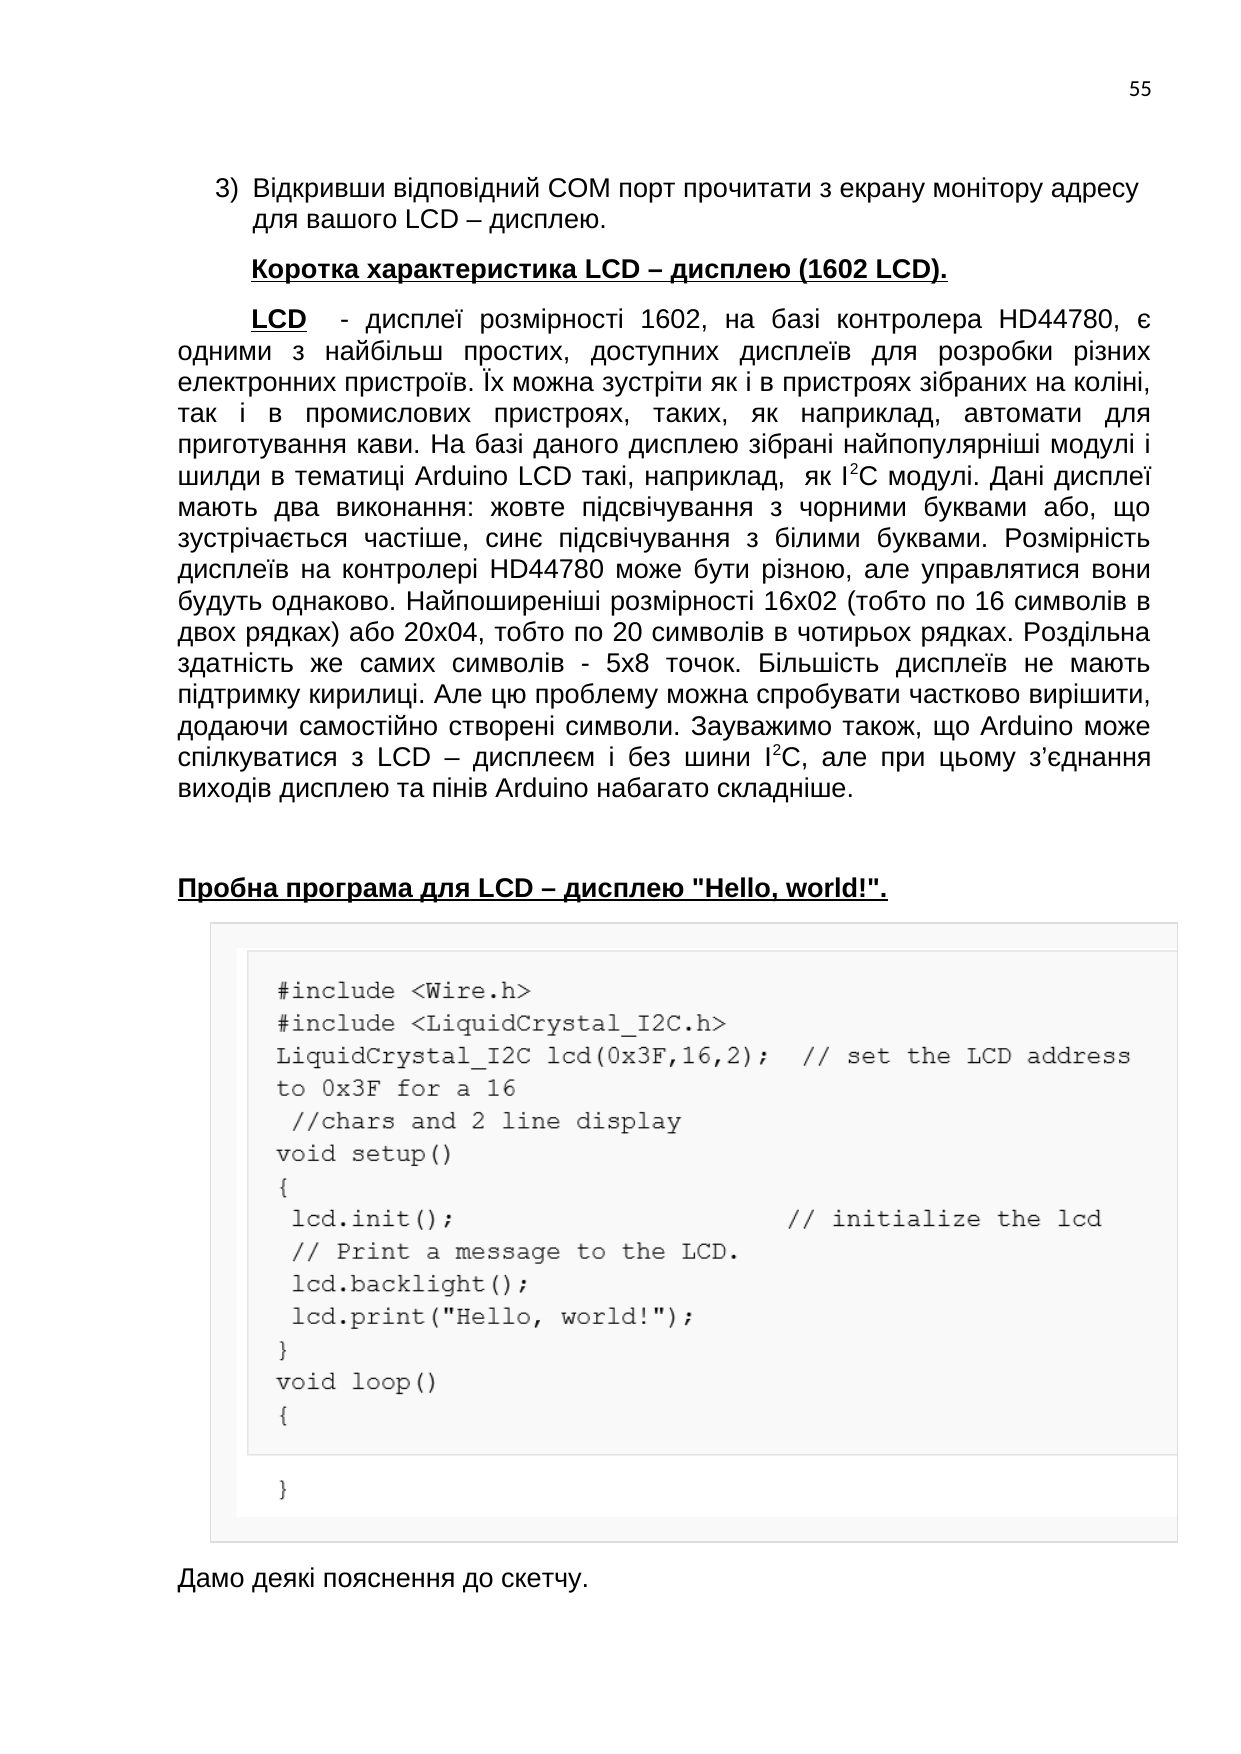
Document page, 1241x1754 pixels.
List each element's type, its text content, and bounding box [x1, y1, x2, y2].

picture [236, 948, 1177, 1517]
text Пробна програма для LCD – дисплею "Hello, world!". [177, 872, 1152, 903]
text Дамо деякі пояснення до скетчу. [177, 1562, 1152, 1593]
list Відкривши відповідний СОМ порт прочитати з екрану монітору адресу для вашого LCD – дисплею. [215, 172, 1152, 235]
text Коротка характеристика LCD – дисплею (1602 LCD). [177, 253, 1152, 285]
text LCD - дисплеї розмірності 1602, на базі контролера HD44780, є одними з найбільш простих, доступних дисплеїв для розробки різних електронних пристроїв. Їх можна зустріти як і в пристроях зібраних на коліні, так і в промислових пристроях, таких, як наприклад, автомати для приготування кави. На базі даного дисплею зібрані найпопулярніші модулі і шилди в тематиці Arduino LCD такі, наприклад, як I2C модулі. Дані дисплеї мають два виконання: жовте підсвічування з чорними буквами або, що зустрічається частіше, синє підсвічування з білими буквами. Розмірність дисплеїв на контролері HD44780 може бути різною, але управлятися вони будуть однаково. Найпоширеніші розмірності 16x02 (тобто по 16 символів в двох рядках) або 20x04, тобто по 20 символів в чотирьох рядках. Роздільна здатність же самих символів - 5х8 точок. Більшість дисплеїв не мають підтримку кирилиці. Але цю проблему можна спробувати частково вирішити, додаючи самостійно створені символи. Зауважимо також, що Arduino може спілкуватися з LCD – дисплеєм і без шини I2C, але при цьому з’єднання виходів дисплею та пінів Arduino набагато складніше. [177, 303, 1152, 803]
